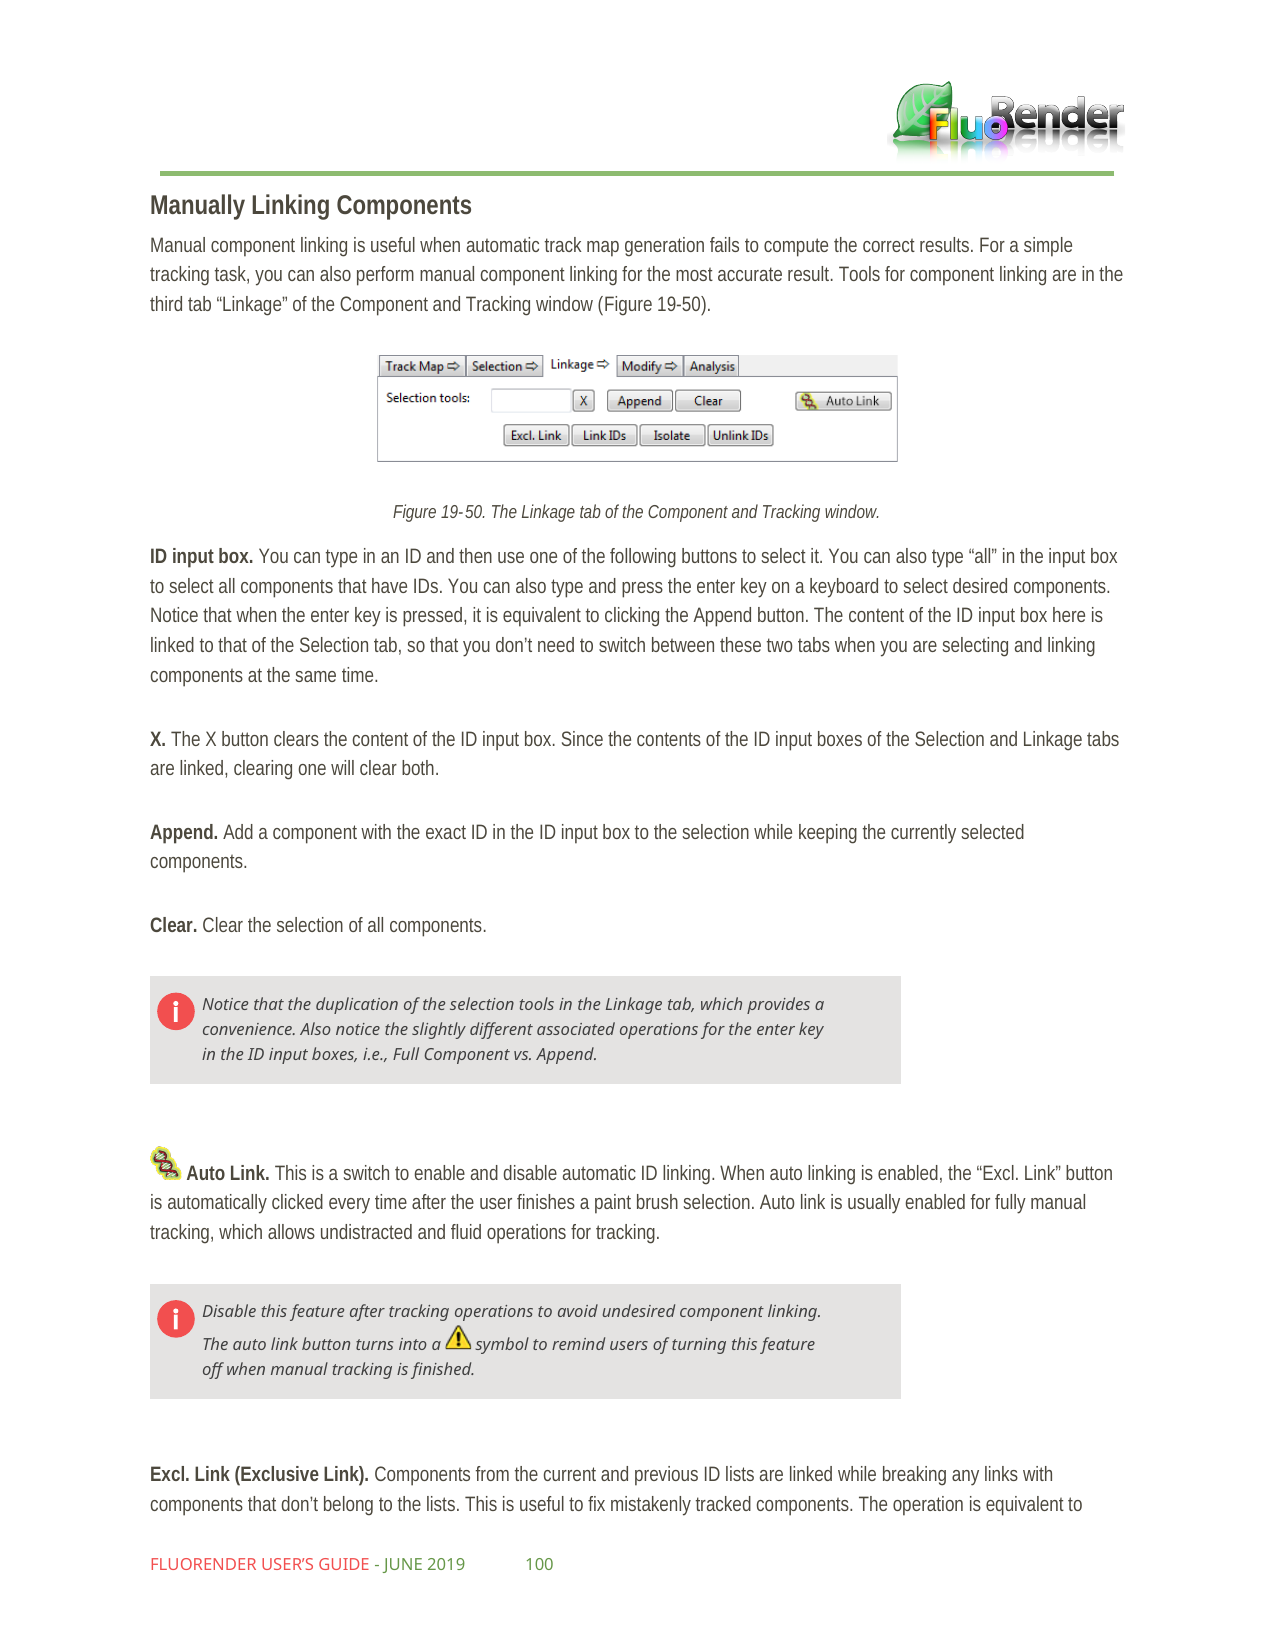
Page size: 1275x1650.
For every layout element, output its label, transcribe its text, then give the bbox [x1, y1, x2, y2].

picture [445, 1325, 472, 1351]
picture [150, 1146, 182, 1180]
text Append. Add a component with the exact ID in the ID input box to the selection while keeping the currently selected components. [150, 819, 1125, 873]
subtitle Manually Linking Components [150, 189, 1125, 220]
picture [887, 75, 1125, 165]
text Auto Link. This is a switch to enable and disable automatic ID linking. When auto linking is enabled, the “Excl. Link” button is automatically clicked every time after the user finishes a paint brush selection. Auto link is usually enabled for fully manual tracking, which allows undistracted and fluid operations for tracking. [150, 1147, 1125, 1244]
text X. The X button clears the content of the ID input box. Since the contents of the ID input boxes of the Selection and Linkage tabs are linked, clearing one will clear both. [150, 726, 1125, 780]
text ID input box. You can type in an ID and then use one of the following buttons to select it. You can also type “all” in the input box to select all components that have IDs. You can also type and press the enter key on a keyboard to select desired components. Notice that when the enter key is pressed, it is equivalent to clicking the Append button. The content of the ID input box here is linked to that of the Selection tab, so that you don’t need to switch between these two tabs when you are selecting and linking components at the same time. [150, 544, 1125, 687]
table_header [150, 1284, 202, 1399]
picture [377, 355, 898, 462]
table_header Disable this feature after tracking operations to avoid undesired component linking. The auto link button turns into a symbol to remind users of turning this feature off when manual tracking is finished. [202, 1284, 901, 1399]
text Clear. Clear the selection of all components. [150, 913, 1125, 937]
table_header [150, 976, 202, 1084]
table_header Notice that the duplication of the selection tools in the Linkage tab, which provides a convenience. Also notice the slightly different associated operations for the enter key in the ID input boxes, i.e., Full Component vs. Append. [202, 976, 901, 1084]
